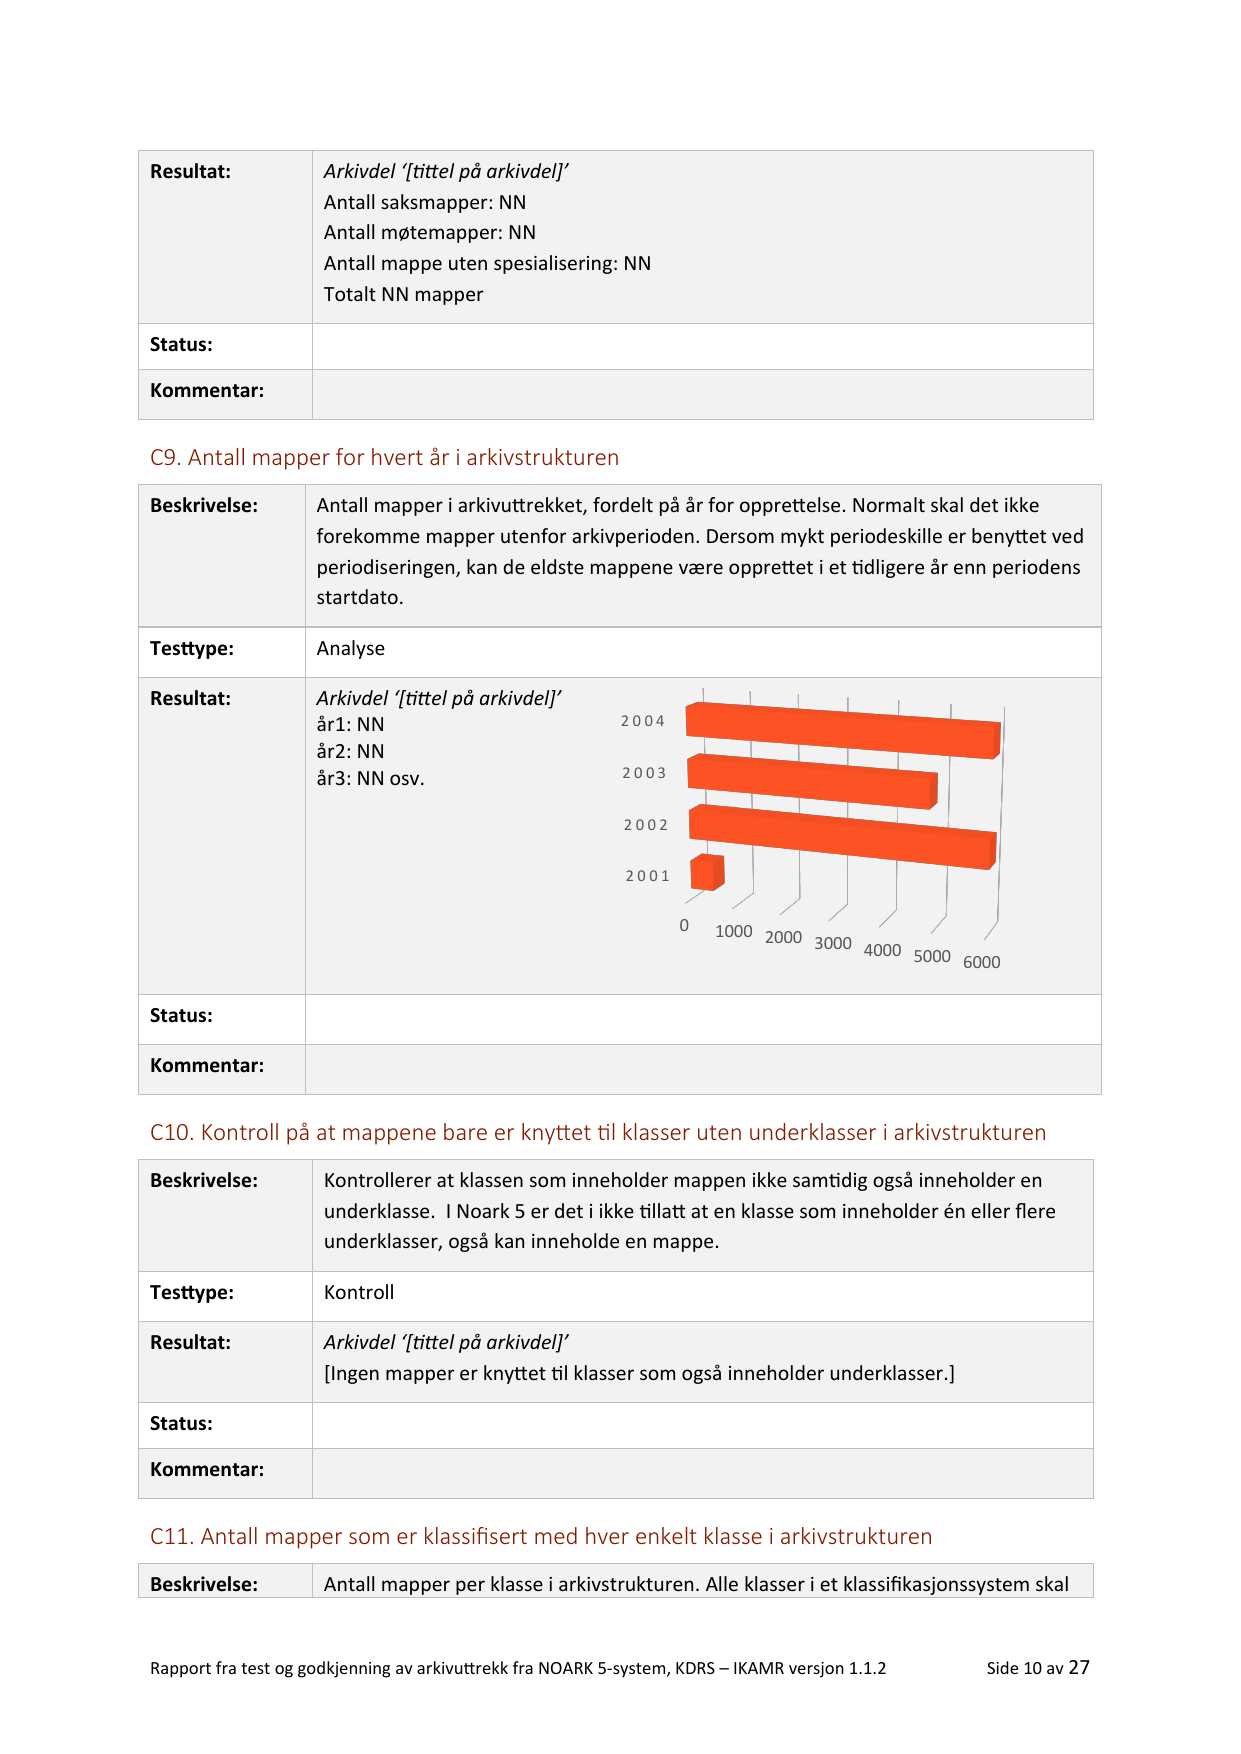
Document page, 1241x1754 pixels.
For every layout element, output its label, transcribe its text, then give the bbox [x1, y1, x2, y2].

table_cell Kommentar: [139, 370, 312, 419]
table_cell Status: [139, 324, 312, 369]
table_cell [306, 1045, 1101, 1094]
table_cell [306, 995, 1101, 1044]
subtitle C9. Antall mapper for hvert år i arkivstrukturen [150, 441, 1090, 472]
table_header Kontrollerer at klassen som inneholder mappen ikke samtidig også inneholder en underklasse. I Noark 5 er det i ikke tillatt at en klasse som inneholder én eller flere underklasser, også kan inneholde en mappe. [313, 1160, 1093, 1271]
table_header Beskrivelse: [139, 485, 305, 626]
table_header Beskrivelse: [139, 1160, 312, 1271]
table_cell Resultat: [139, 151, 312, 323]
table_cell Arkivdel ‘[tittel på arkivdel]’ Antall saksmapper: NN Antall møtemapper: NN Antall mappe uten spesialisering: NN Totalt NN mapper [313, 151, 1093, 323]
table_cell Arkivdel ‘[tittel på arkivdel]’ år1: NN år2: NN år3: NN osv. [306, 678, 597, 994]
subtitle C11. Antall mapper som er klassifisert med hver enkelt klasse i arkivstrukturen [150, 1520, 1090, 1551]
table_cell Resultat: [139, 1322, 312, 1402]
table_cell Analyse [306, 628, 1101, 677]
table_cell Resultat: [139, 678, 305, 994]
subtitle C10. Kontroll på at mappene bare er knyttet til klasser uten underklasser i arkivstrukturen [150, 1116, 1090, 1147]
table_cell Testtype: [139, 628, 305, 677]
table_cell Kommentar: [139, 1449, 312, 1498]
table_cell [313, 1449, 1093, 1498]
table_cell Status: [139, 1403, 312, 1448]
table_cell [597, 678, 1101, 994]
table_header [313, 1564, 1093, 1597]
table_cell Testtype: [139, 1272, 312, 1321]
table_cell Kontroll [313, 1272, 1093, 1321]
table_cell Arkivdel ‘[tittel på arkivdel]’ [Ingen mapper er knyttet til klasser som også inneholder underklasser.] [313, 1322, 1093, 1402]
table_cell [313, 1403, 1093, 1448]
table_cell Status: [139, 995, 305, 1044]
table_header Antall mapper i arkivuttrekket, fordelt på år for opprettelse. Normalt skal det ikke forekomme mapper utenfor arkivperioden. Dersom mykt periodeskille er benyttet ved periodiseringen, kan de eldste mappene være opprettet i et tidligere år enn periodens startdato. [306, 485, 1101, 626]
table_header Beskrivelse: [139, 1564, 312, 1597]
table_cell Kommentar: [139, 1045, 305, 1094]
table_cell [313, 370, 1093, 419]
table_cell [313, 324, 1093, 369]
